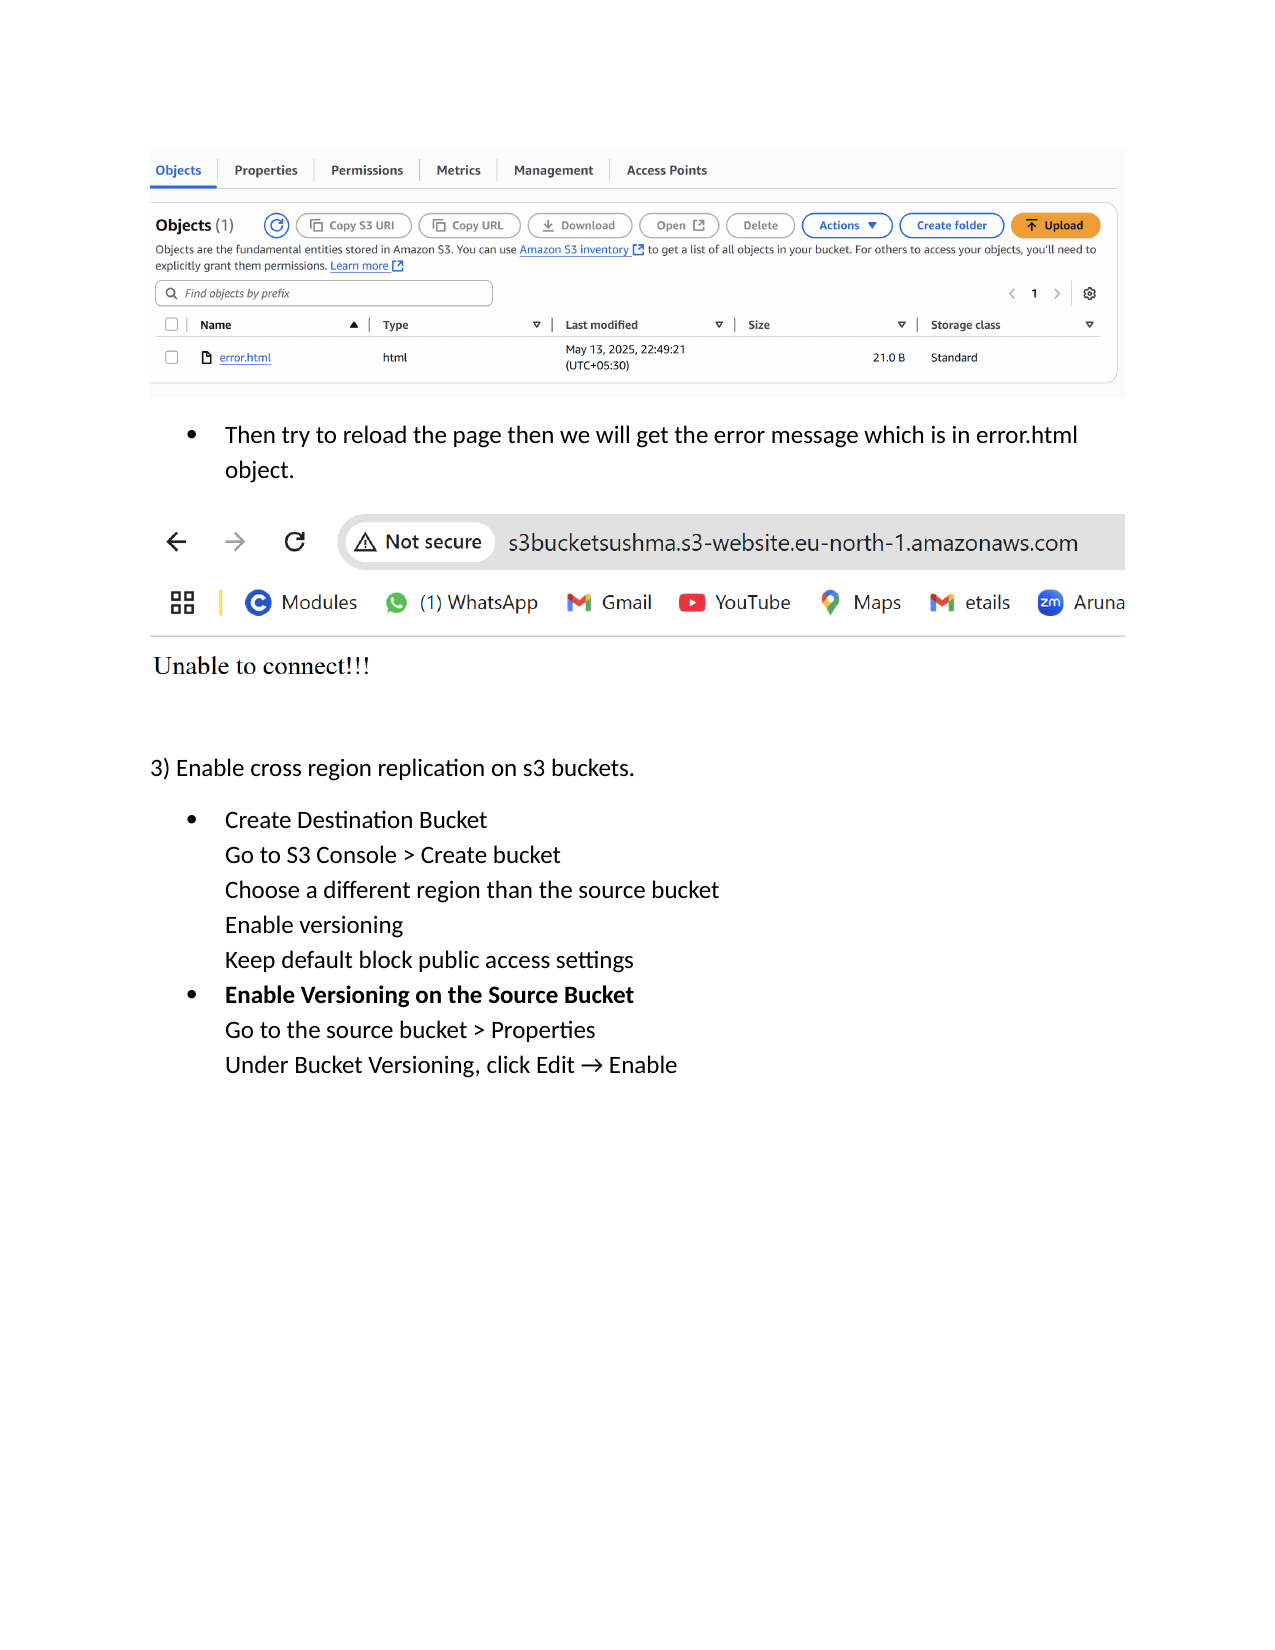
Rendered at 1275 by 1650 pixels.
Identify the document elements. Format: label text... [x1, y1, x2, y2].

list Enable Versioning on the Source Bucket [187, 979, 1125, 1009]
list Then try to reload the page then we will get the error message which is in error.html object. [187, 419, 1125, 484]
list Choose a different region than the source bucket [225, 874, 1125, 904]
picture [150, 505, 1125, 731]
list Enable versioning [225, 909, 1125, 939]
list Under Bucket Versioning, click Edit → Enable [225, 1049, 1125, 1079]
list Create Destination Bucket [187, 804, 1125, 834]
list Go to S3 Console > Create bucket [225, 839, 1125, 869]
list Keep default block public access settings [225, 944, 1125, 974]
picture [150, 150, 1125, 398]
list Go to the source bucket > Properties [225, 1014, 1125, 1044]
text 3) Enable cross region replication on s3 buckets. [150, 752, 1125, 783]
